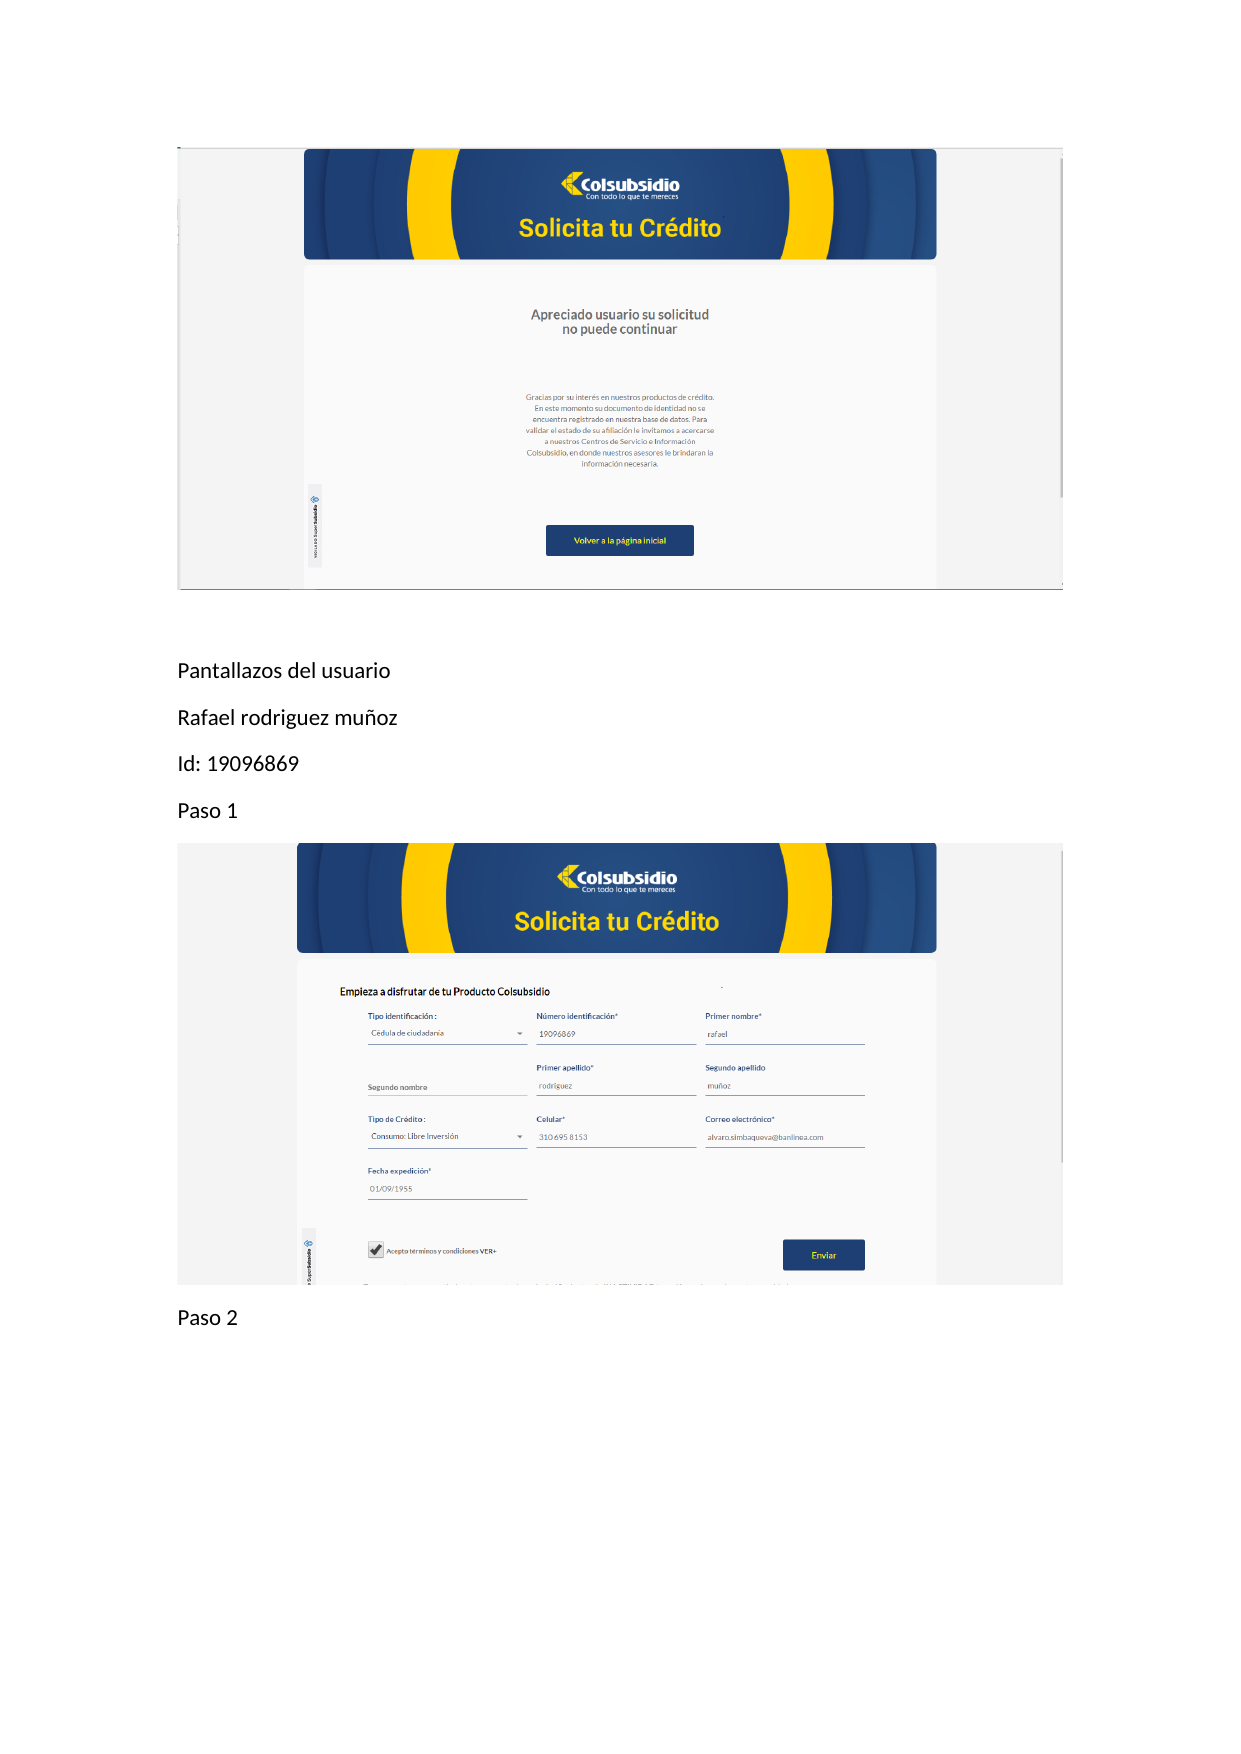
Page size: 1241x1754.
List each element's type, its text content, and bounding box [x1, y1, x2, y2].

text Paso 2 [177, 1303, 1063, 1331]
text Id: 19096869 [177, 749, 1063, 777]
text Pantallazos del usuario [177, 656, 1063, 684]
picture [177, 147, 1063, 590]
text Rafael rodriguez muñoz [177, 703, 1063, 731]
picture [177, 843, 1063, 1285]
text Paso 1 [177, 796, 1063, 824]
